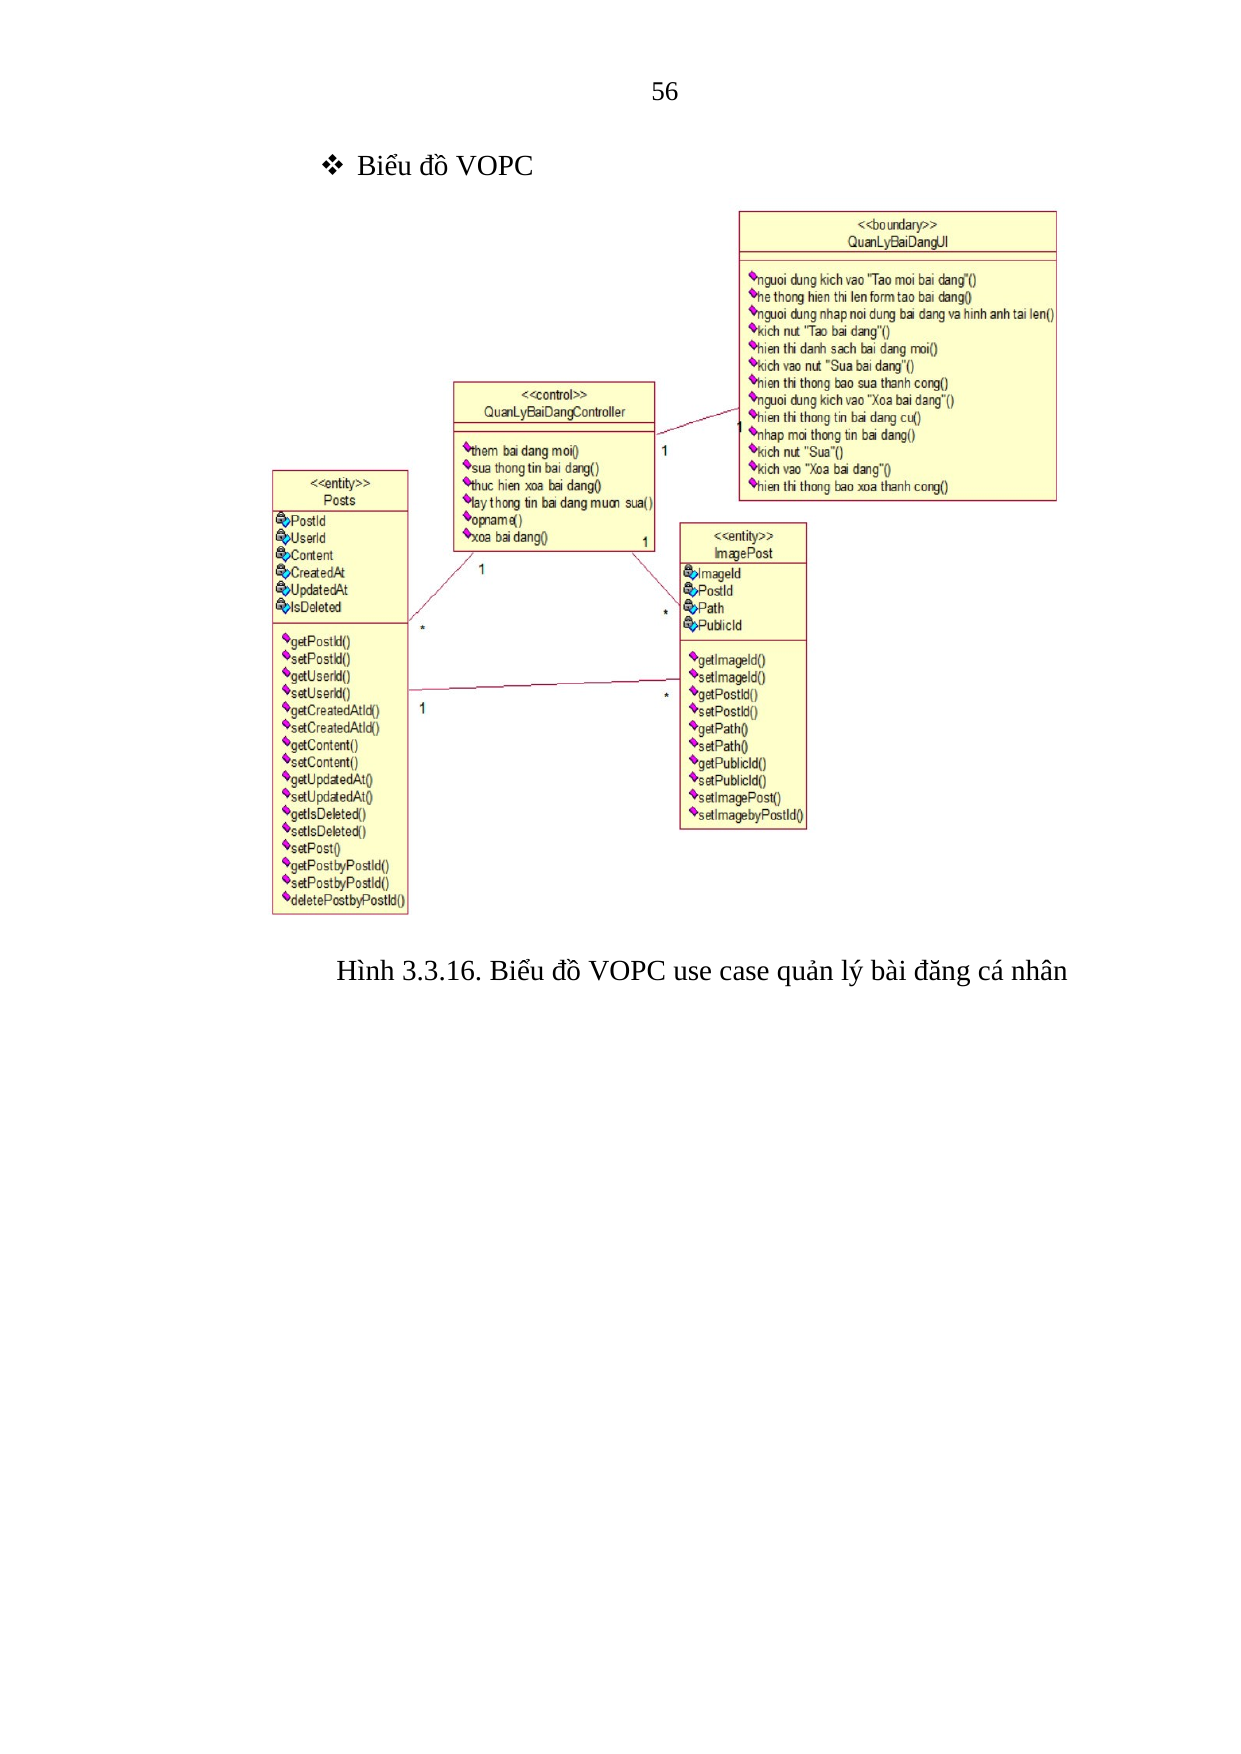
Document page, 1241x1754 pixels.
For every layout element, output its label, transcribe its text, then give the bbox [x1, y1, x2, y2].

list Biểu đồ VOPC [319, 148, 1122, 181]
text Hình 3.3.16. Biểu đồ VOPC use case quản lý bài đăng cá nhân [207, 953, 1122, 987]
picture [206, 198, 1091, 938]
